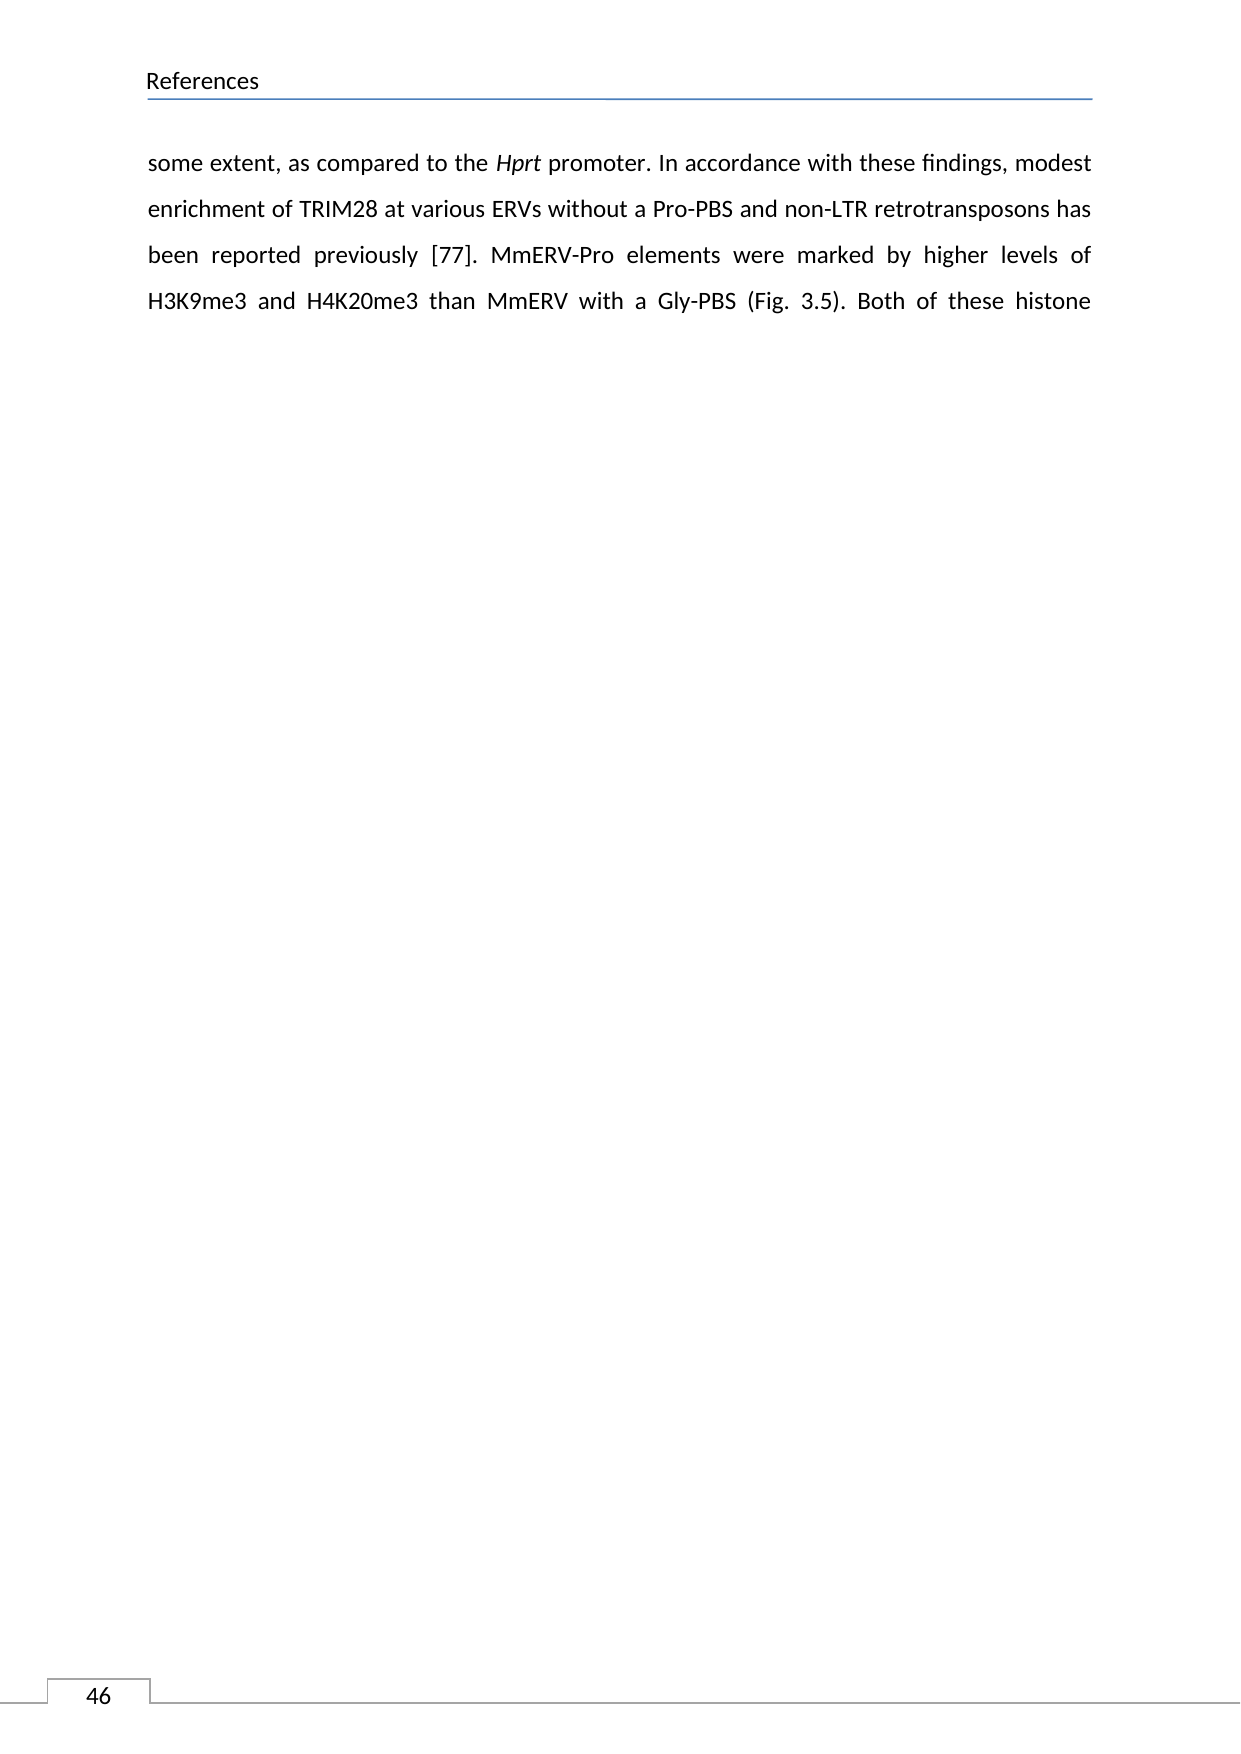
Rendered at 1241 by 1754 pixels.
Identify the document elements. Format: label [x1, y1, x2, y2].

text [148, 148, 1093, 1607]
